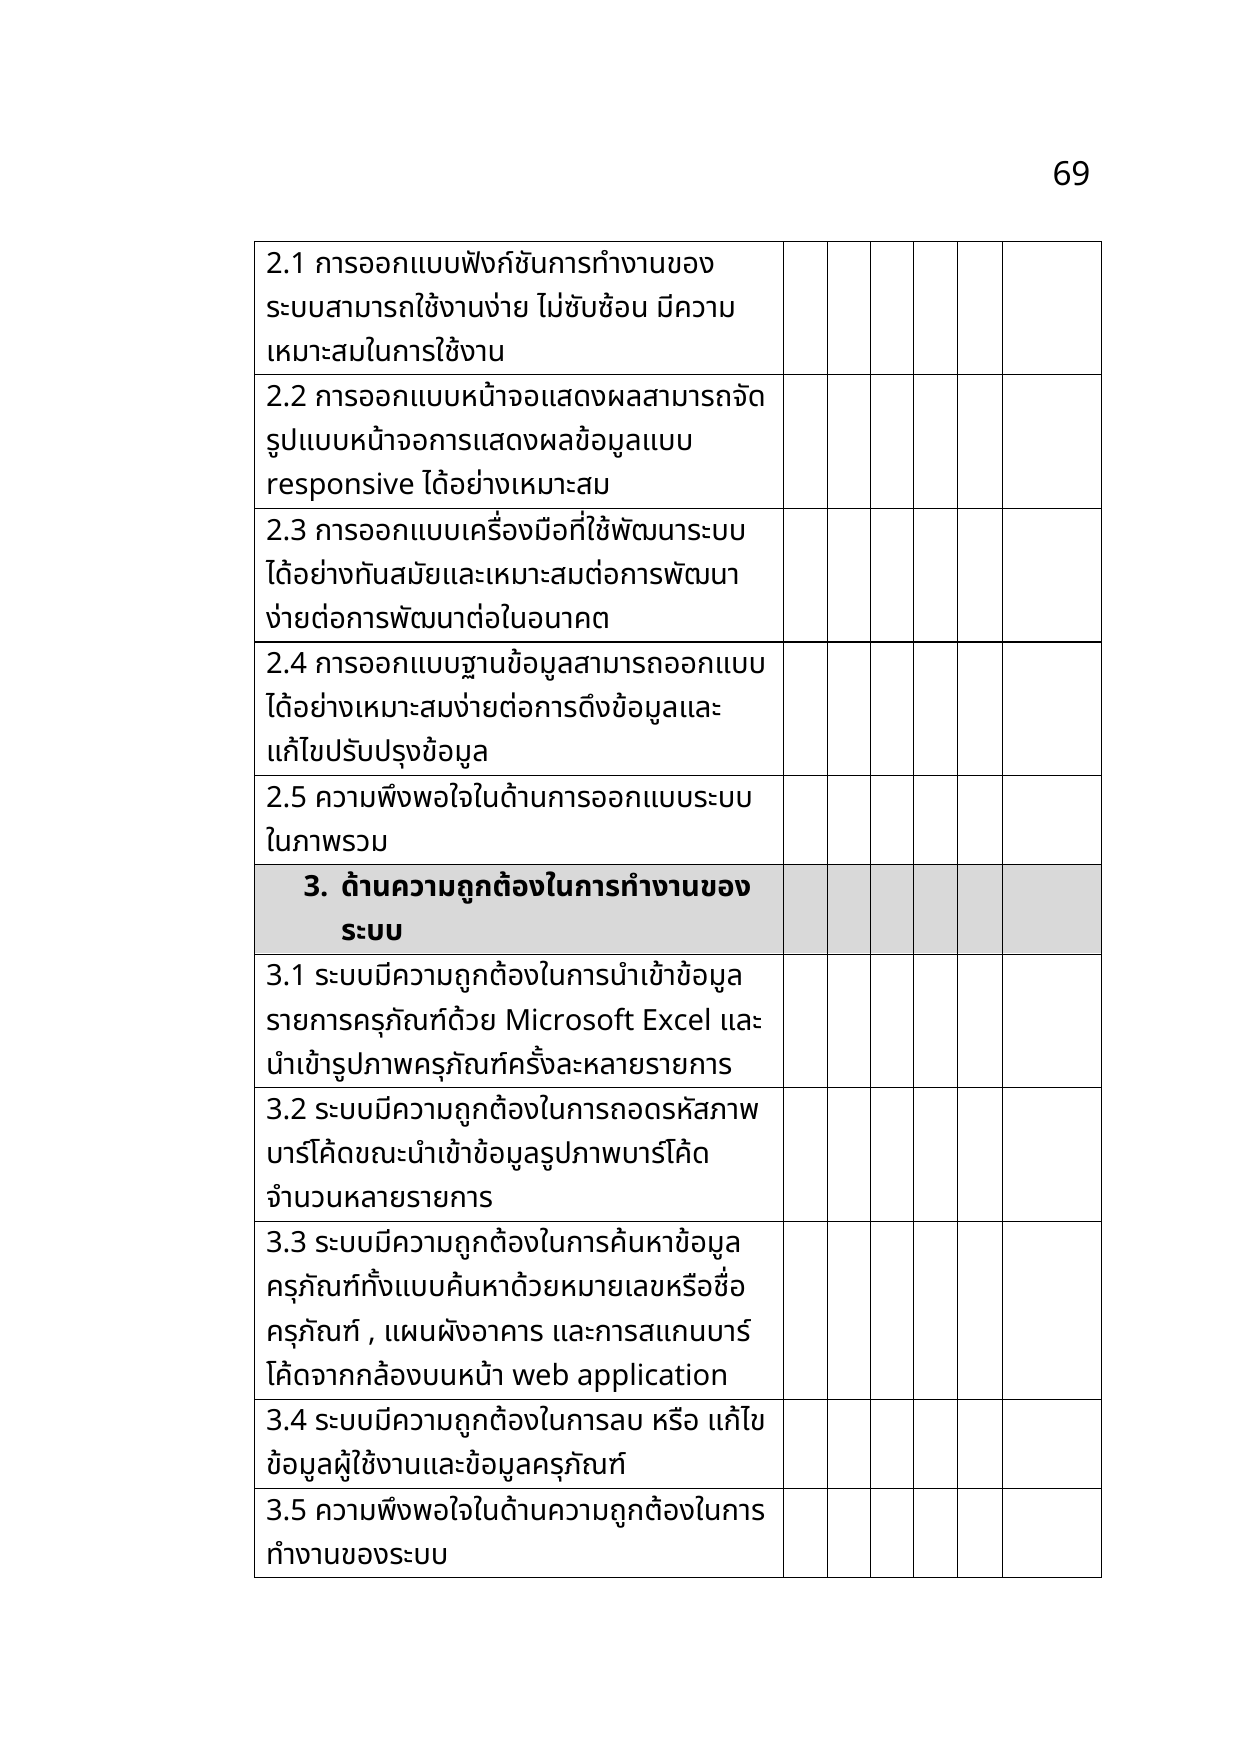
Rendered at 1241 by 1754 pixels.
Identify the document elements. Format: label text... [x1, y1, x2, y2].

table_cell 2.3 การออกแบบเครื่องมือที่ใช้พัฒนาระบบได้อย่างทันสมัยและเหมาะสมต่อการพัฒนาง่ายต่อการพัฒนาต่อในอนาคต [255, 509, 783, 641]
table_cell [871, 1489, 913, 1577]
table_cell [1003, 643, 1101, 775]
table_cell [958, 242, 1002, 374]
table_cell [828, 242, 870, 374]
table_cell [914, 375, 957, 508]
table_cell [828, 509, 870, 641]
table_cell [914, 776, 957, 864]
table_cell [871, 375, 913, 508]
table_cell [958, 509, 1002, 641]
table_cell [1003, 1222, 1101, 1398]
table_cell 3.1 ระบบมีความถูกต้องในการนำเข้าข้อมูลรายการครุภัณฑ์ด้วย Microsoft Excel และ นำเข้ารูปภาพครุภัณฑ์ครั้งละหลายรายการ [255, 955, 783, 1087]
table_cell [914, 1400, 957, 1488]
table_cell [914, 509, 957, 641]
table_cell [784, 375, 827, 508]
table_cell [1003, 509, 1101, 641]
table_cell [914, 955, 957, 1087]
table_cell [828, 1088, 870, 1221]
table_cell [1003, 1400, 1101, 1488]
table_cell [914, 643, 957, 775]
table_cell [784, 1489, 827, 1577]
table_cell [1003, 955, 1101, 1087]
table_cell [828, 865, 870, 953]
table_cell [828, 375, 870, 508]
table_cell [958, 1400, 1002, 1488]
table_cell [828, 1400, 870, 1488]
table_cell 3.5 ความพึงพอใจในด้านความถูกต้องในการทำงานของระบบ [255, 1489, 783, 1577]
table_cell [914, 1088, 957, 1221]
table_cell [828, 955, 870, 1087]
table_cell [958, 375, 1002, 508]
table_cell [828, 1222, 870, 1398]
table_cell 2.1 การออกแบบฟังก์ชันการทำงานของระบบสามารถใช้งานง่าย ไม่ซับซ้อน มีความเหมาะสมในการใช้งาน [255, 242, 783, 374]
table_cell [958, 1222, 1002, 1398]
table_cell [784, 955, 827, 1087]
table_cell [914, 242, 957, 374]
table_cell [914, 865, 957, 953]
table_cell [784, 1222, 827, 1398]
table_cell [958, 643, 1002, 775]
table_cell [1003, 776, 1101, 864]
table_cell [958, 776, 1002, 864]
table_cell 3.4 ระบบมีความถูกต้องในการลบ หรือ แก้ไข ข้อมูลผู้ใช้งานและข้อมูลครุภัณฑ์ [255, 1400, 783, 1488]
table_cell [958, 865, 1002, 953]
table_cell [784, 509, 827, 641]
table_cell [784, 865, 827, 953]
table_cell [828, 776, 870, 864]
table_cell [1003, 865, 1101, 953]
table_cell 2.2 การออกแบบหน้าจอแสดงผลสามารถจัดรูปแบบหน้าจอการแสดงผลข้อมูลแบบ responsive ได้อย่างเหมาะสม [255, 375, 783, 508]
table_cell [871, 955, 913, 1087]
table_cell 3.2 ระบบมีความถูกต้องในการถอดรหัสภาพบาร์โค้ดขณะนำเข้าข้อมูลรูปภาพบาร์โค้ดจำนวนหลายรายการ [255, 1088, 783, 1221]
table_cell [871, 1088, 913, 1221]
table_cell [871, 865, 913, 953]
table_cell [1003, 1088, 1101, 1221]
table_cell [1003, 375, 1101, 508]
table_cell [784, 643, 827, 775]
table_cell [1003, 1489, 1101, 1577]
table_cell [871, 1400, 913, 1488]
table_cell [871, 242, 913, 374]
table_cell [828, 643, 870, 775]
table_cell [784, 1400, 827, 1488]
table_cell [914, 1222, 957, 1398]
table_cell [914, 1489, 957, 1577]
table_cell [871, 1222, 913, 1398]
table_cell [828, 1489, 870, 1577]
table_cell 2.5 ความพึงพอใจในด้านการออกแบบระบบในภาพรวม [255, 776, 783, 864]
table_cell 2.4 การออกแบบฐานข้อมูลสามารถออกแบบได้อย่างเหมาะสมง่ายต่อการดึงข้อมูลและแก้ไขปรับปรุงข้อมูล [255, 643, 783, 775]
table_cell [871, 643, 913, 775]
table_cell [958, 955, 1002, 1087]
table_cell [784, 776, 827, 864]
table_cell [784, 1088, 827, 1221]
table_cell ด้านความถูกต้องในการทำงานของระบบ [255, 865, 783, 953]
table_cell [871, 509, 913, 641]
table_cell [871, 776, 913, 864]
table_cell [958, 1088, 1002, 1221]
table_cell [958, 1489, 1002, 1577]
table_cell 3.3 ระบบมีความถูกต้องในการค้นหาข้อมูลครุภัณฑ์ทั้งแบบค้นหาด้วยหมายเลขหรือชื่อครุภัณฑ์ , แผนผังอาคาร และการสแกนบาร์โค้ดจากกล้องบนหน้า web application [255, 1222, 783, 1398]
table_cell [1003, 242, 1101, 374]
table_cell [784, 242, 827, 374]
